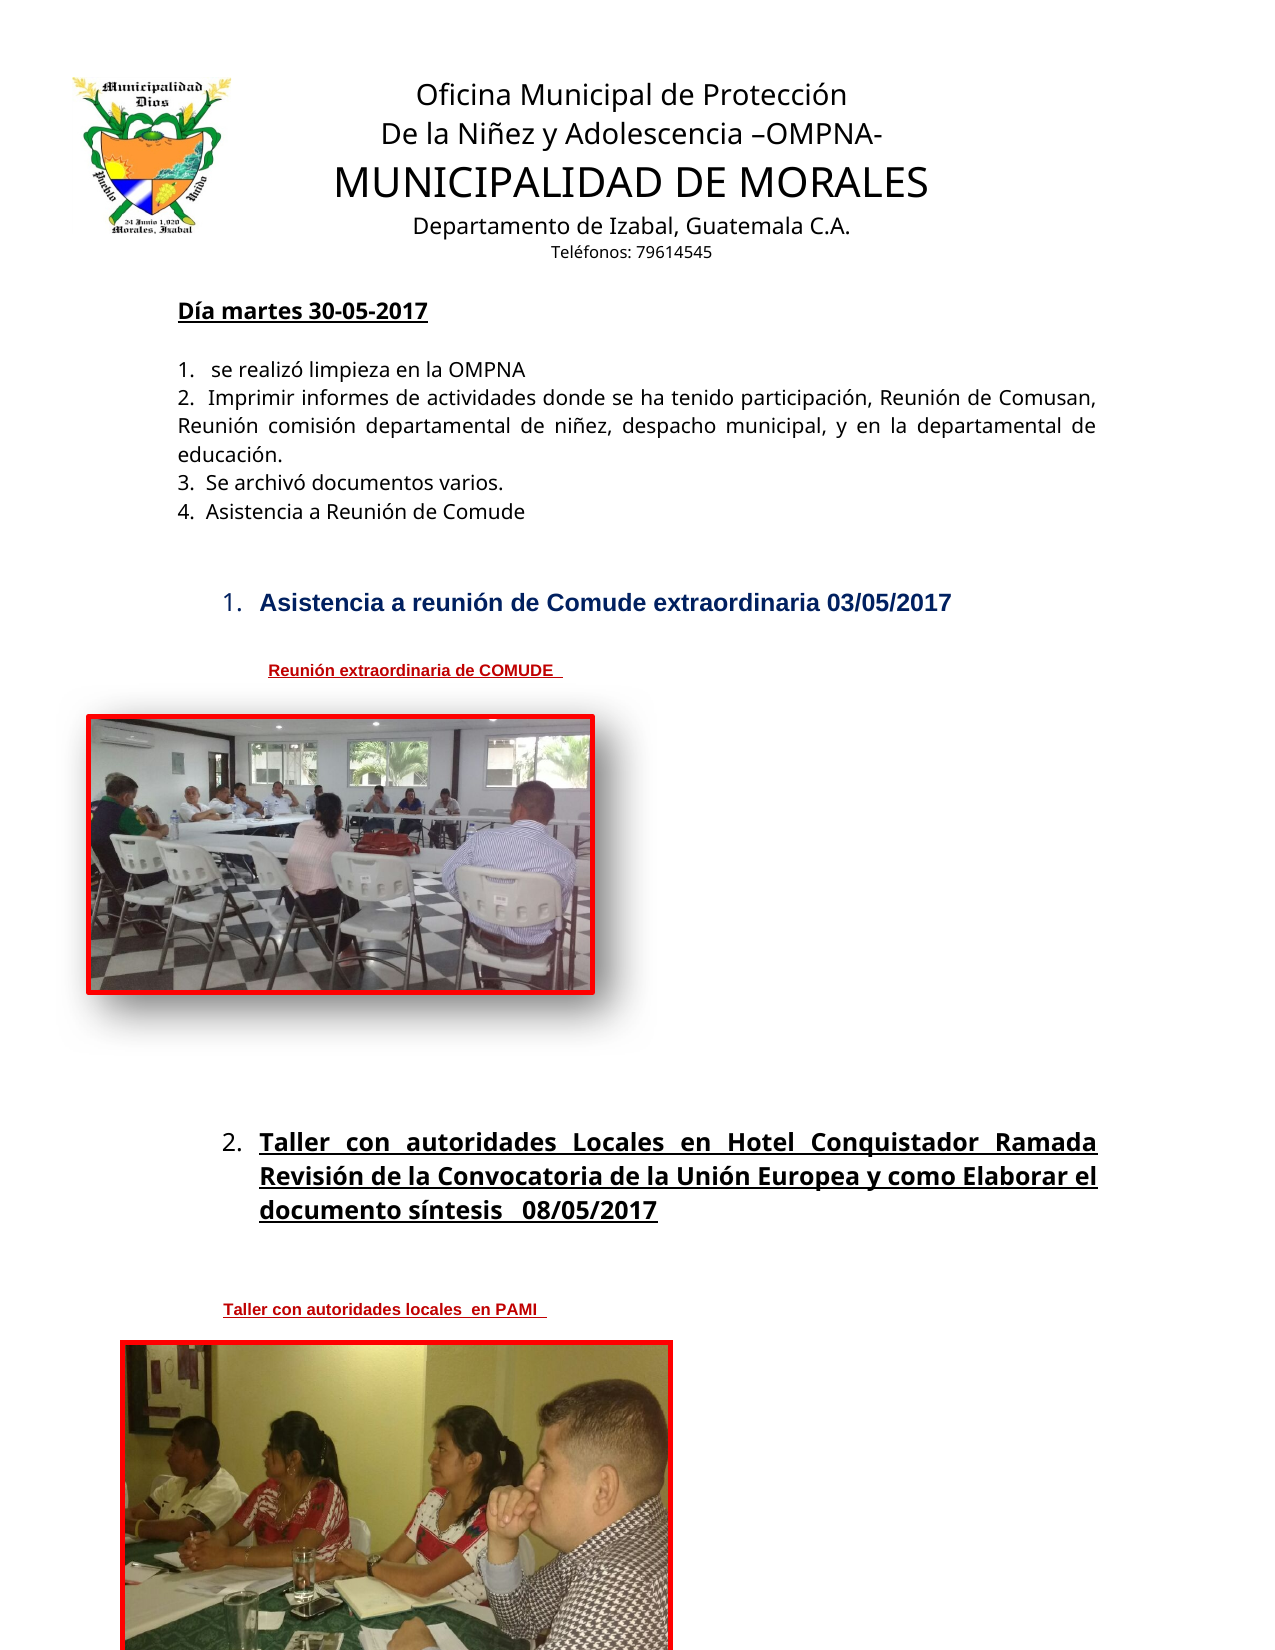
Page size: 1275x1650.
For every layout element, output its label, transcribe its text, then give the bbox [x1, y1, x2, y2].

picture [72, 77, 232, 234]
text 4. Asistencia a Reunión de Comude [177, 497, 1098, 525]
text 3. Se archivó documentos varios. [177, 468, 1098, 497]
text Día martes 30-05-2017 [177, 295, 1098, 326]
text 2. Imprimir informes de actividades donde se ha tenido participación, Reunión de Comusan, Reunión comisión departamental de niñez, despacho municipal, y en la departamental de educación. [177, 383, 1098, 468]
text 1. se realizó limpieza en la OMPNA [177, 355, 1098, 383]
list Asistencia a reunión de Comude extraordinaria 03/05/2017 [222, 585, 1098, 619]
list Taller con autoridades Locales en Hotel Conquistador Ramada Revisión de la Convocatoria de la Unión Europea y como Elaborar el documento síntesis 08/05/2017 [222, 1124, 1098, 1227]
picture [91, 719, 590, 990]
picture [125, 1345, 668, 1650]
